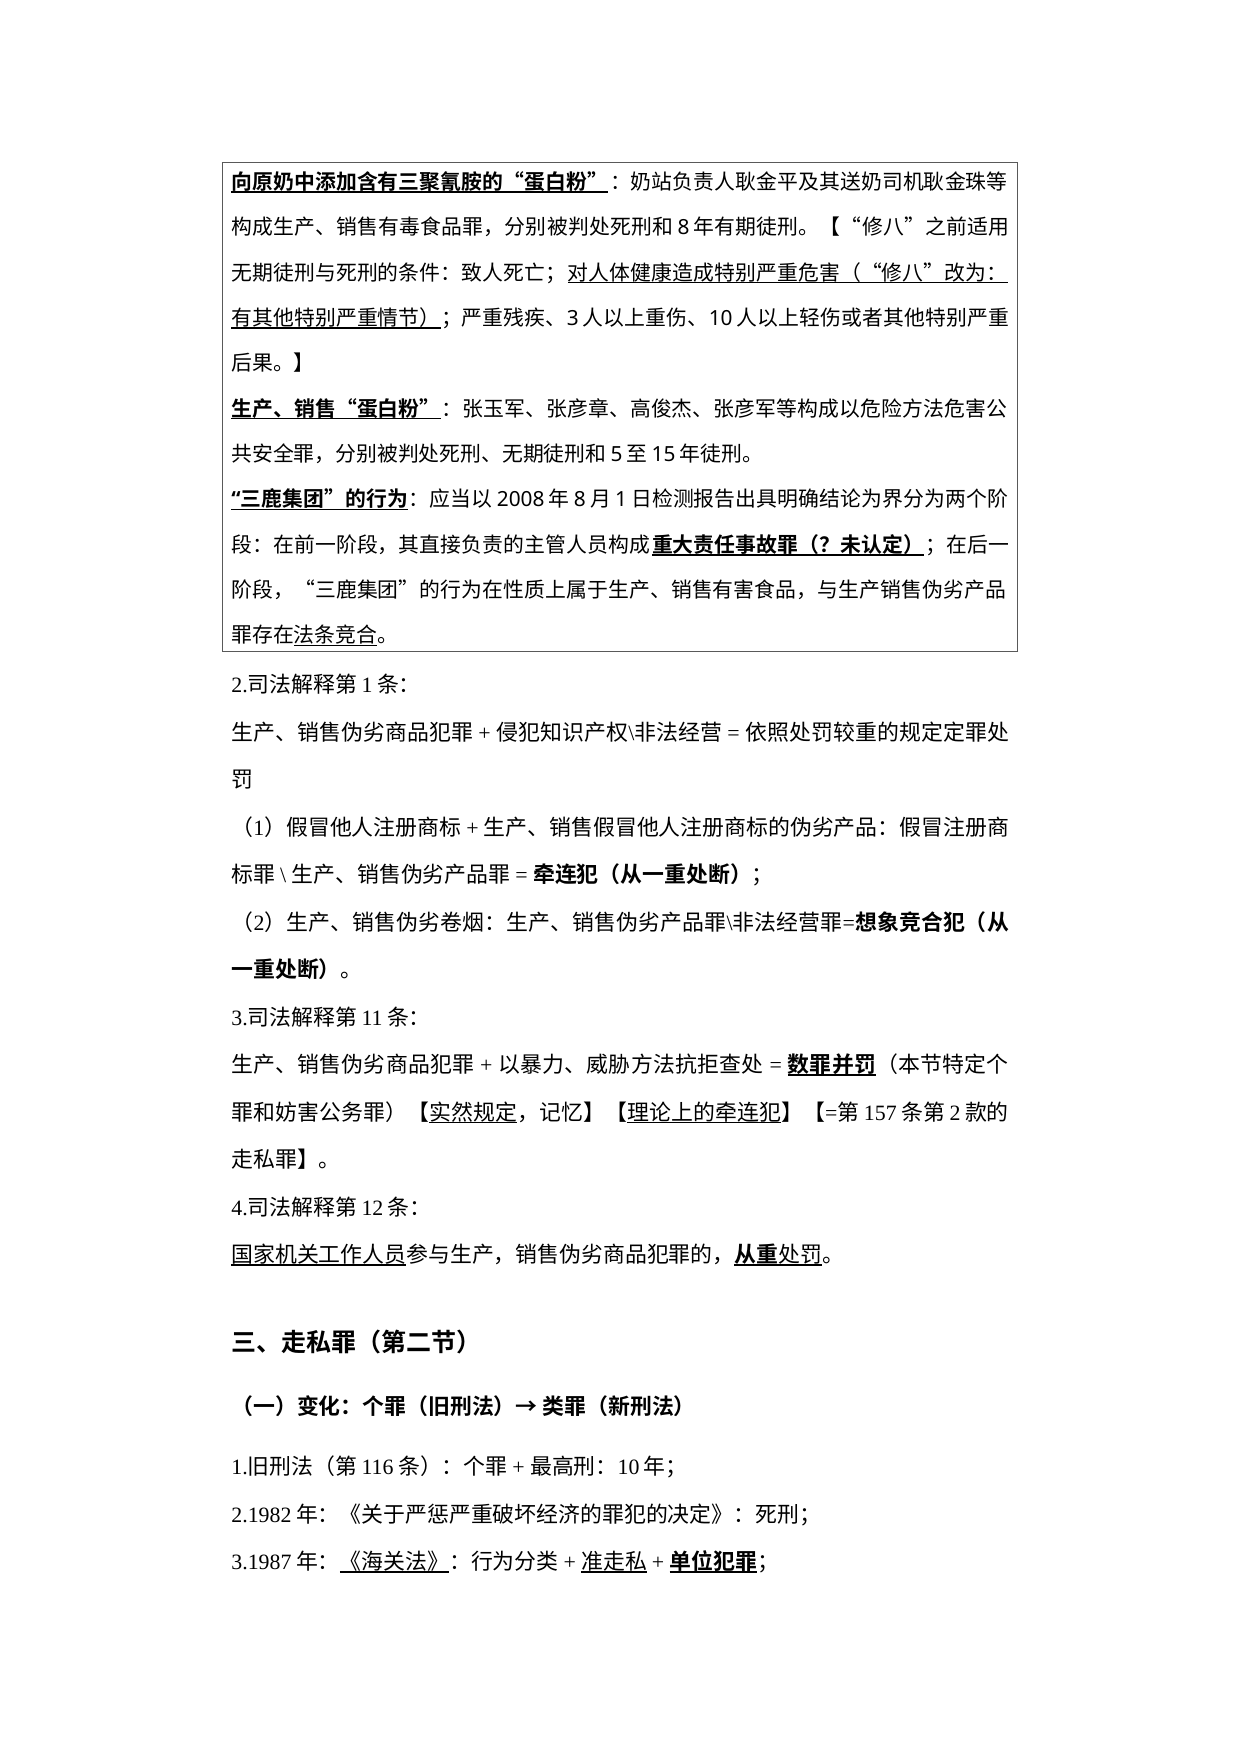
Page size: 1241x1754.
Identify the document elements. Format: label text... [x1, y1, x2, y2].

text 向原奶中添加含有三聚氰胺的“蛋白粉”：奶站负责人耿金平及其送奶司机耿金珠等构成生产、销售有毒食品罪，分别被判处死刑和8年有期徒刑。【“修八”之前适用无期徒刑与死刑的条件：致人死亡；对人体健康造成特别严重危害（“修八”改为：有其他特别严重情节）；严重残疾、3人以上重伤、10人以上轻伤或者其他特别严重后果。】 [223, 163, 1017, 377]
text 生产、销售伪劣商品犯罪 + 以暴力、威胁方法抗拒查处 = 数罪并罚（本节特定个罪和妨害公务罪）【实然规定，记忆】【理论上的牵连犯】【=第157条第2款的走私罪】。 [231, 1047, 1009, 1174]
text 国家机关工作人员参与生产，销售伪劣商品犯罪的，从重处罚。 [231, 1237, 1009, 1269]
text 2.1982年：《关于严惩严重破坏经济的罪犯的决定》：死刑； [231, 1497, 1009, 1528]
text （1）假冒他人注册商标 + 生产、销售假冒他人注册商标的伪劣产品：假冒注册商标罪 \ 生产、销售伪劣产品罪 = 牵连犯（从一重处断）； [231, 809, 1009, 889]
subtitle （一）变化：个罪（旧刑法）→ 类罪（新刑法） [231, 1389, 1009, 1421]
text “三鹿集团”的行为：应当以2008年8月1日检测报告出具明确结论为界分为两个阶段：在前一阶段，其直接负责的主管人员构成重大责任事故罪（？未认定）；在后一阶段，“三鹿集团”的行为在性质上属于生产、销售有害食品，与生产销售伪劣产品罪存在法条竞合。 [223, 479, 1017, 651]
text 3.1987年：《海关法》：行为分类 + 准走私 + 单位犯罪； [231, 1544, 1009, 1576]
text 生产、销售“蛋白粉”：张玉军、张彦章、高俊杰、张彦军等构成以危险方法危害公共安全罪，分别被判处死刑、无期徒刑和5至15年徒刑。 [223, 389, 1017, 467]
subtitle 三、走私罪（第二节） [231, 1322, 1009, 1359]
text 4.司法解释第12条： [231, 1189, 1009, 1221]
text 3.司法解释第11条： [231, 999, 1009, 1031]
text 生产、销售伪劣商品犯罪 + 侵犯知识产权\非法经营 = 依照处罚较重的规定定罪处罚 [231, 714, 1009, 794]
text 2.司法解释第1条： [231, 667, 1009, 699]
text 1.旧刑法（第116条）：个罪 + 最高刑：10年； [231, 1449, 1009, 1481]
text （2）生产、销售伪劣卷烟：生产、销售伪劣产品罪\非法经营罪=想象竞合犯（从一重处断）。 [231, 904, 1009, 984]
